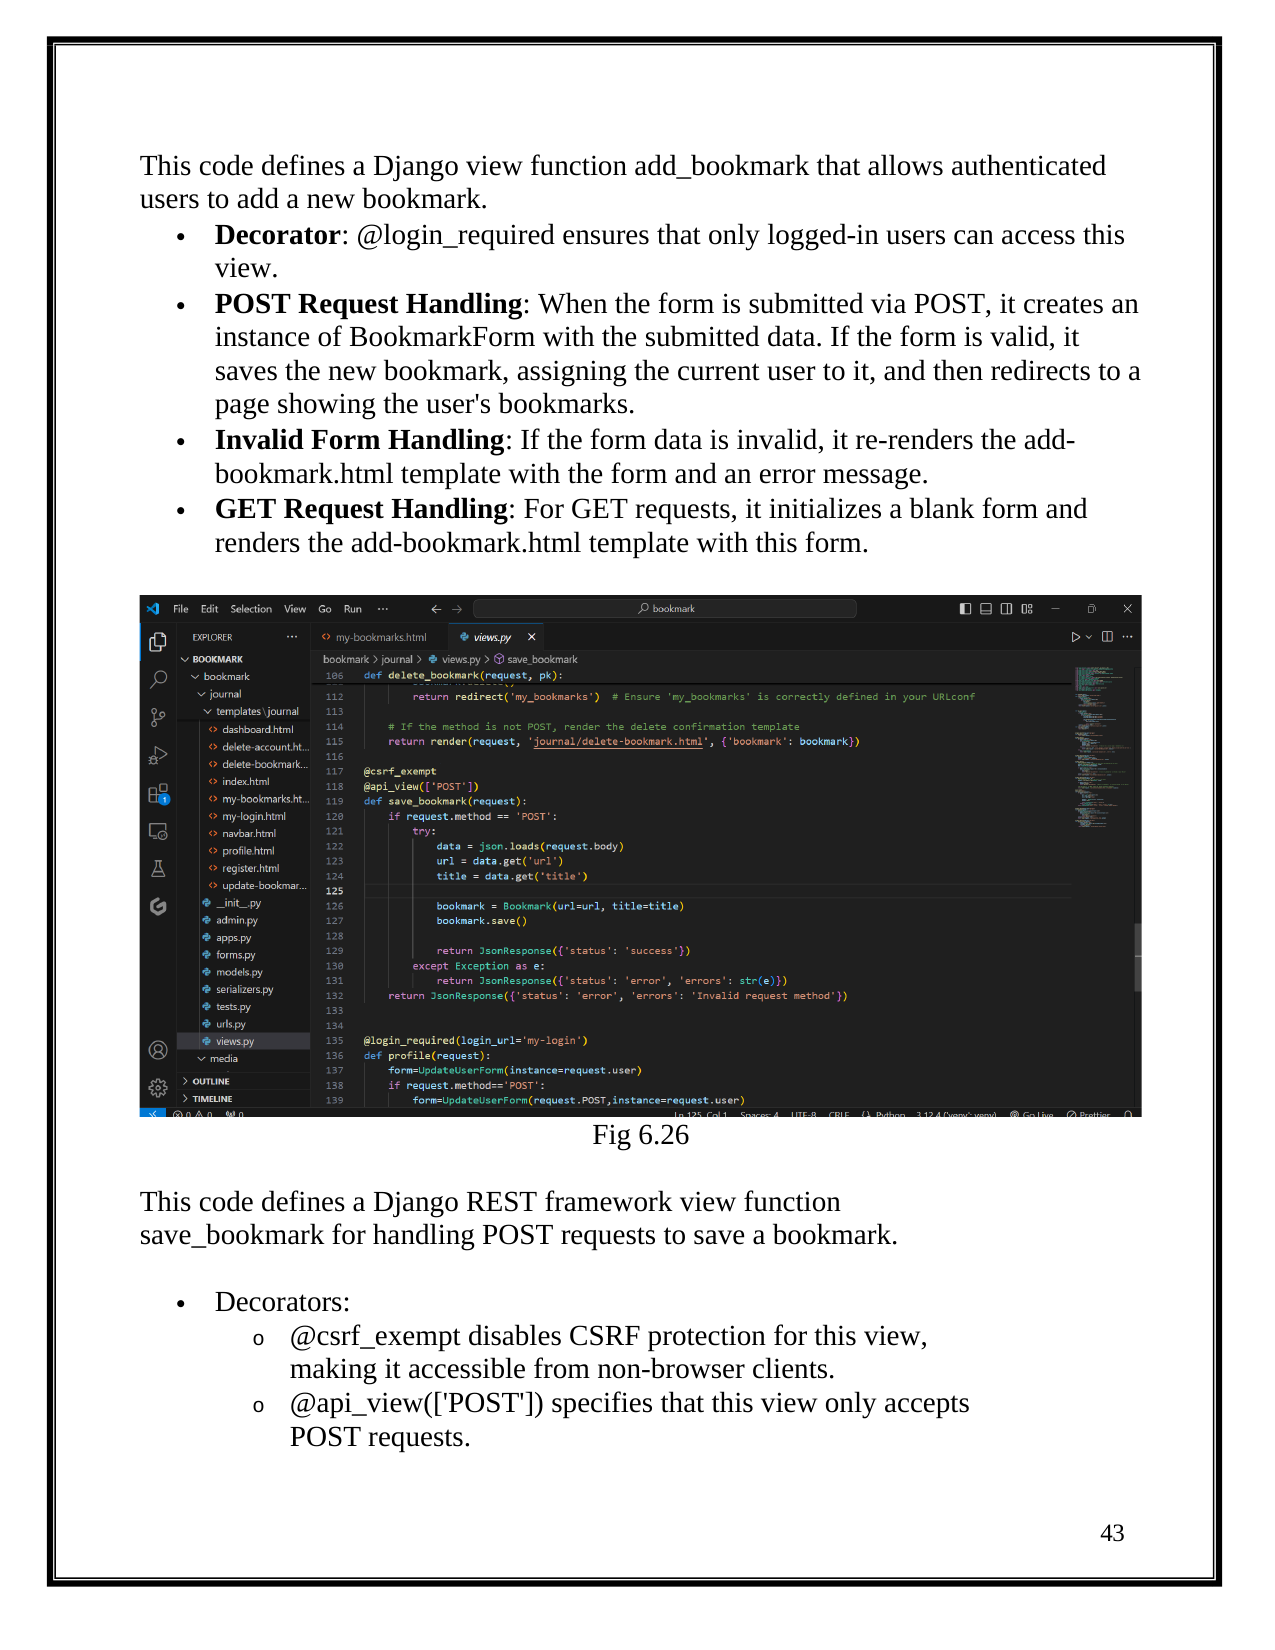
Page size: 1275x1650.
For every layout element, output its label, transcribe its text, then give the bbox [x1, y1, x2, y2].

list GET Request Handling: For GET requests, it initializes a blank form and renders the add-bookmark.html template with this form. [177, 491, 1142, 558]
subtitle @csrf_exempt disables CSRF protection for this view, making it accessible from non-browser clients. [252, 1318, 1012, 1385]
list Decorator: @login_required ensures that only logged-in users can access this view. [177, 217, 1142, 284]
picture [139, 595, 1142, 1117]
subtitle Decorators: [177, 1284, 1012, 1318]
subtitle This code defines a Django REST framework view function save_bookmark for handling POST requests to save a bookmark. [139, 1184, 1012, 1251]
subtitle @api_view(['POST']) specifies that this view only accepts POST requests. [252, 1385, 1012, 1452]
text This code defines a Django view function add_bookmark that allows authenticated users to add a new bookmark. [139, 148, 1142, 215]
list Invalid Form Handling: If the form data is invalid, it re-renders the add-bookmark.html template with the form and an error message. [177, 422, 1142, 489]
text Fig 6.26 [139, 1117, 1142, 1150]
list POST Request Handling: When the form is submitted via POST, it creates an instance of BookmarkForm with the submitted data. If the form is valid, it saves the new bookmark, assigning the current user to it, and then redirects to a page showing the user's bookmarks. [177, 286, 1142, 420]
